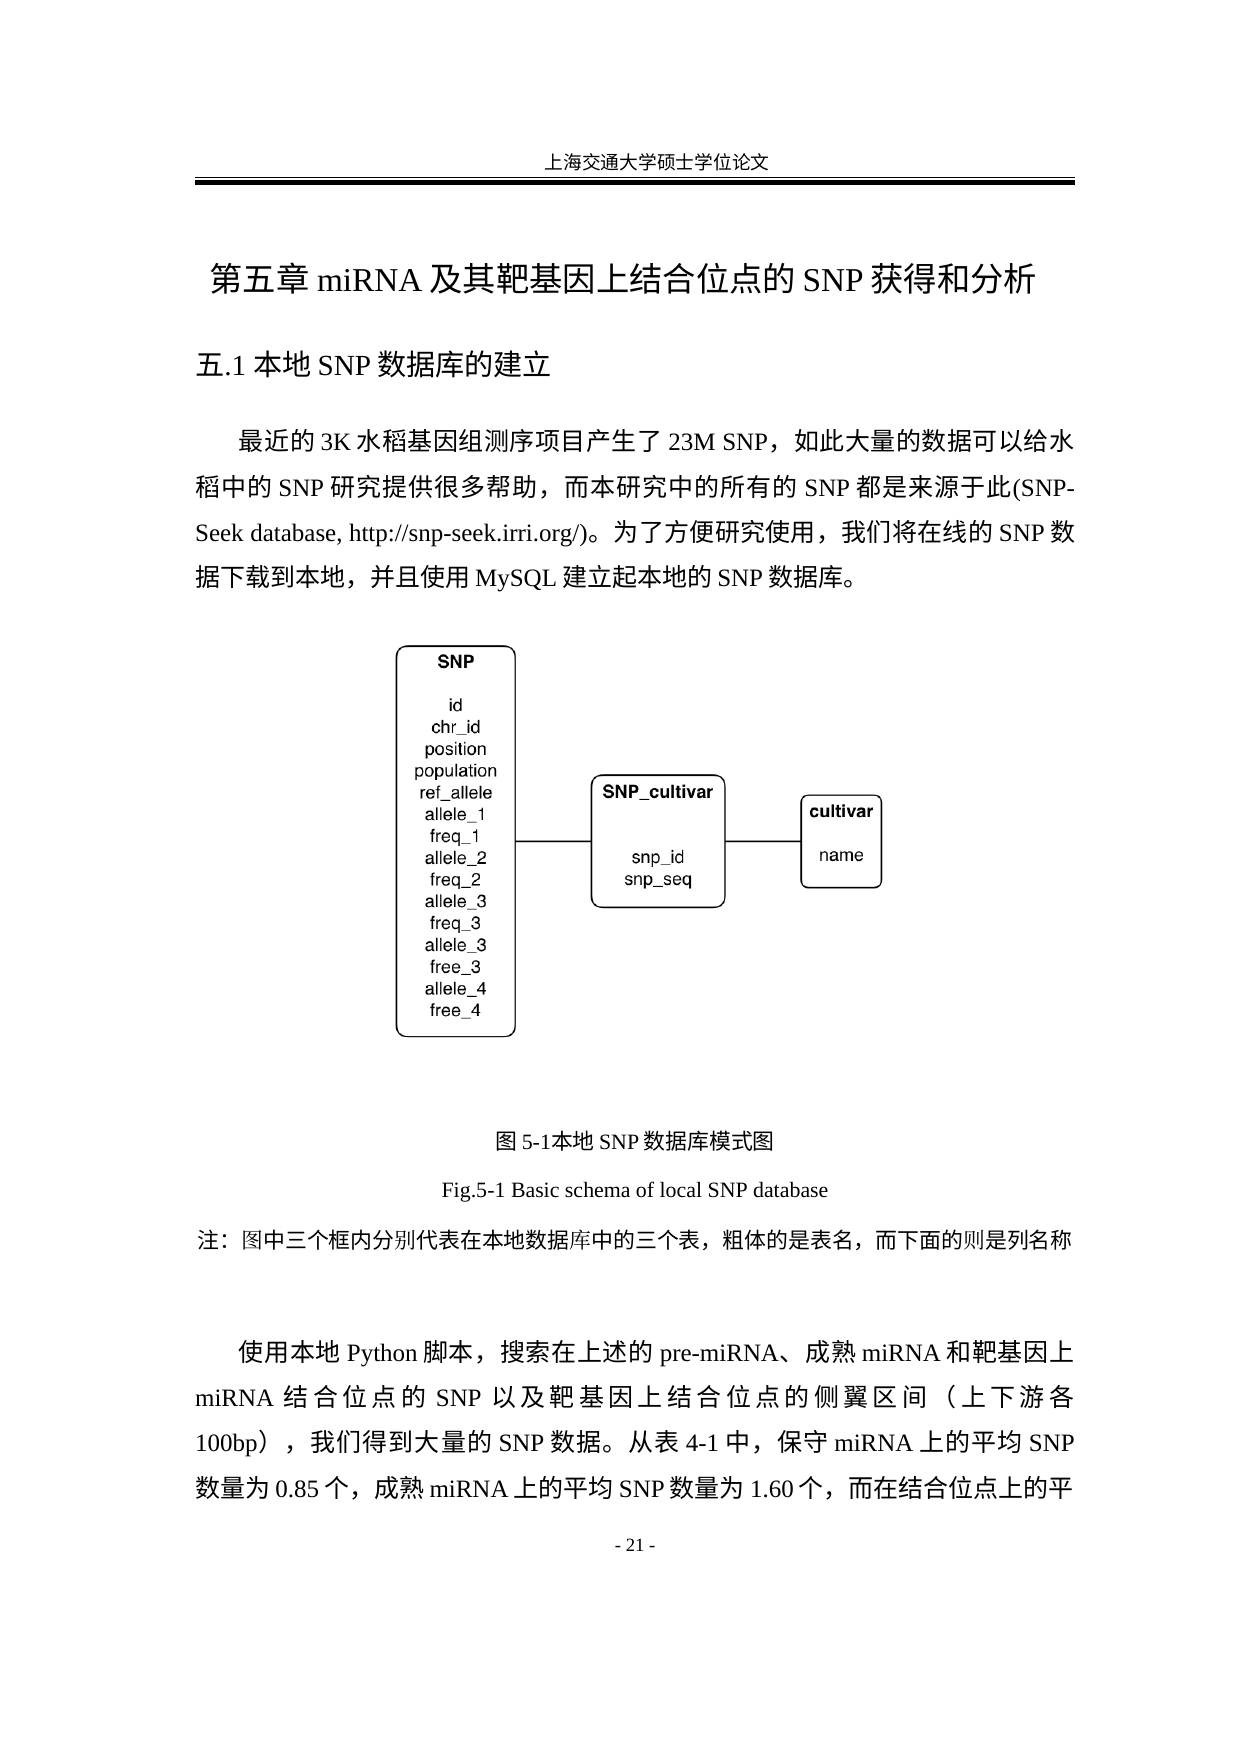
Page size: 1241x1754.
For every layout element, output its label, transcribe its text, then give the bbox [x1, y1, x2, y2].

text Fig.5-1 Basic schema of local SNP database [195, 1177, 1075, 1202]
picture [342, 623, 928, 1097]
text 图5-1本地SNP数据库模式图 [195, 1124, 1075, 1156]
text 最近的3K水稻基因组测序项目产生了23M SNP，如此大量的数据可以给水稻中的SNP研究提供很多帮助，而本研究中的所有的SNP都是来源于此(SNP-Seek database, http://snp-seek.irri.org/)。为了方便研究使用，我们将在线的SNP数据下载到本地，并且使用MySQL建立起本地的SNP数据库。 [195, 422, 1075, 594]
subtitle 本地SNP数据库的建立 [195, 342, 1075, 384]
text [195, 1332, 1075, 1504]
text 注：图中三个框内分别代表在本地数据库中的三个表，粗体的是表名，而下面的则是列名称 [195, 1223, 1075, 1254]
subtitle miRNA及其靶基因上结合位点的SNP获得和分析 [225, 252, 1075, 301]
